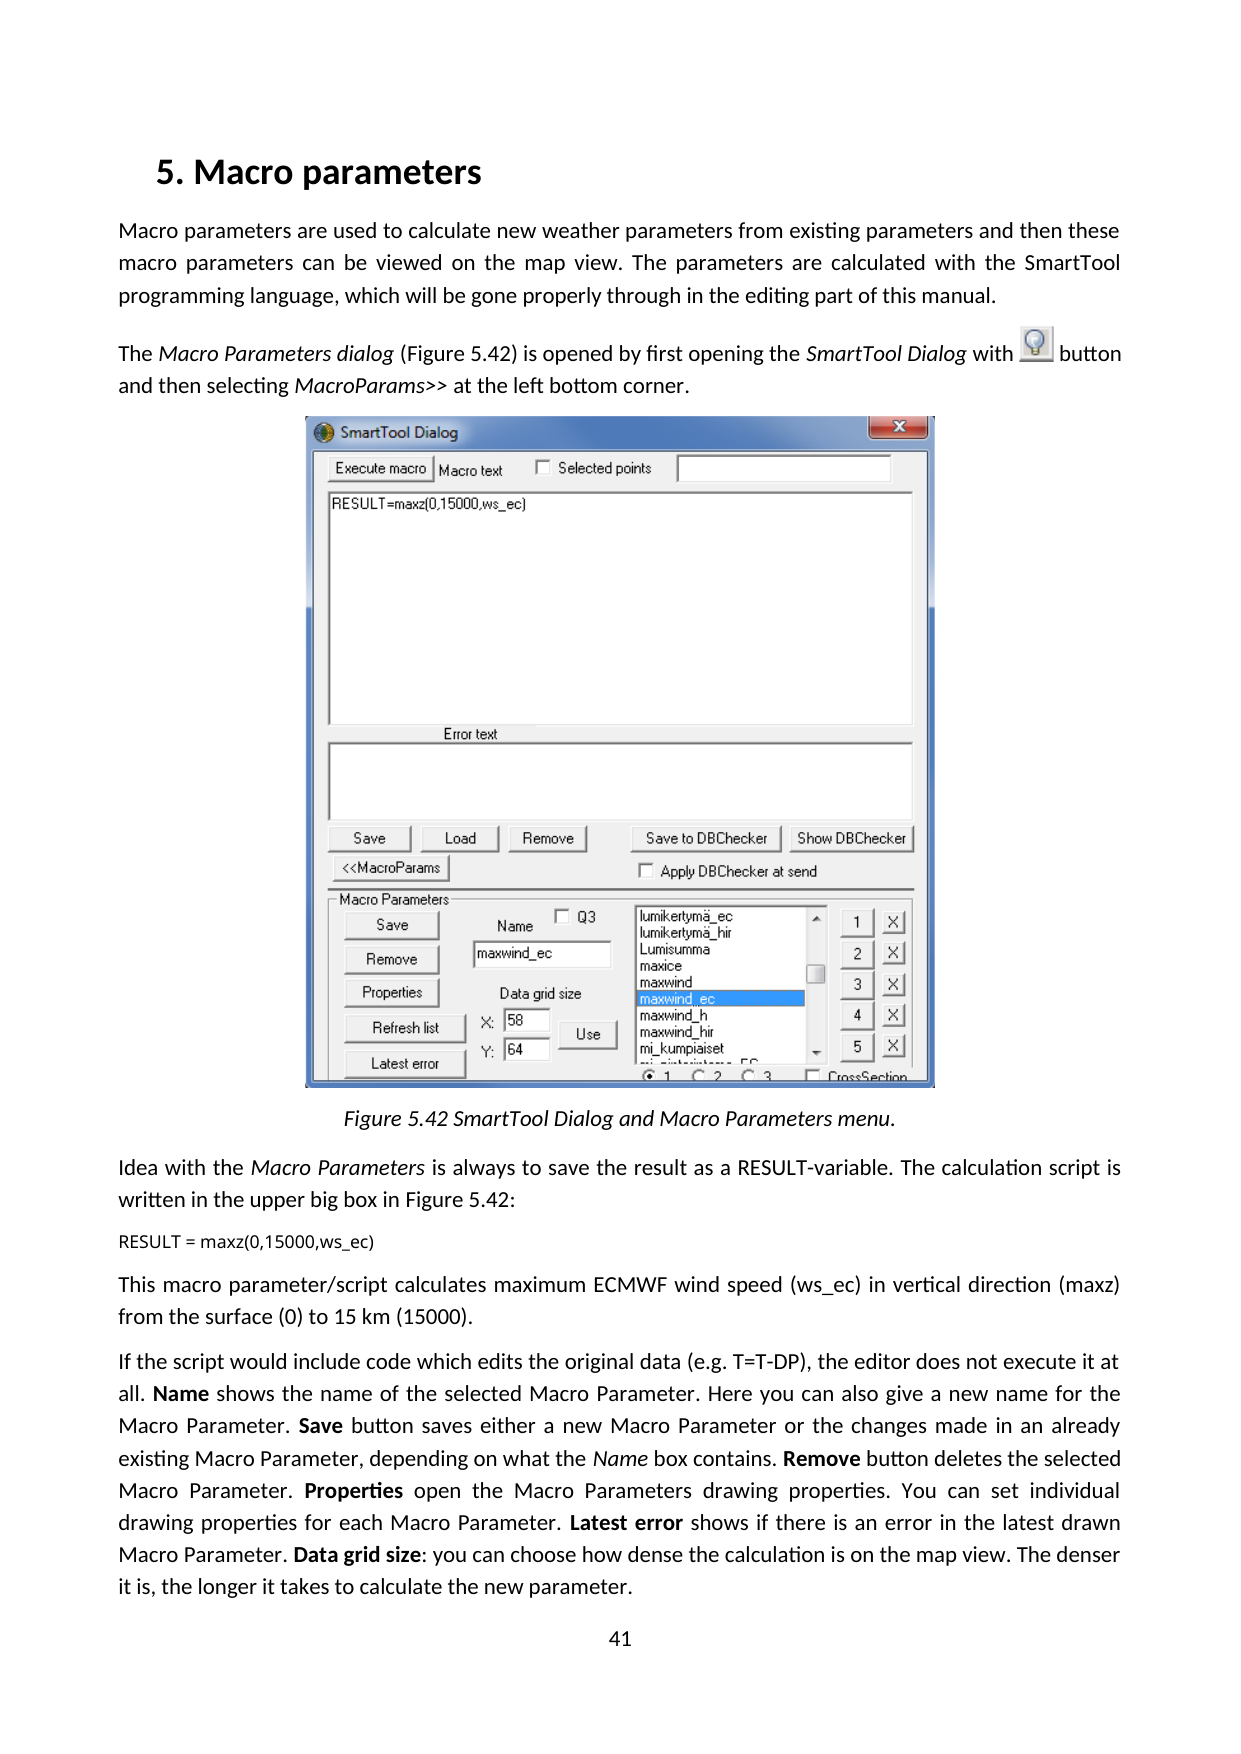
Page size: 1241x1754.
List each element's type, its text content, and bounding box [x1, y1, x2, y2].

picture [305, 416, 935, 1088]
text This macro parameter/script calculates maximum ECMWF wind speed (ws_ec) in vertical direction (maxz) from the surface (0) to 15 km (15000). [118, 1270, 1122, 1330]
picture [1019, 325, 1054, 362]
text RESULT = maxz(0,15000,ws_ec) [118, 1230, 1122, 1254]
subtitle Macro parameters [156, 148, 1122, 193]
text Macro parameters are used to calculate new weather parameters from existing parameters and then these macro parameters can be viewed on the map view. The parameters are calculated with the SmartTool programming language, which will be gone properly through in the editing part of this manual. [118, 216, 1122, 309]
text If the script would include code which edits the original data (e.g. T=T-DP), the editor does not execute it at all. Name shows the name of the selected Macro Parameter. Here you can also give a new name for the Macro Parameter. Save button saves either a new Macro Parameter or the changes made in an already existing Macro Parameter, depending on what the Name box contains. Remove button deletes the selected Macro Parameter. Properties open the Macro Parameters drawing properties. You can set individual drawing properties for each Macro Parameter. Latest error shows if there is an error in the latest drawn Macro Parameter. Data grid size: you can choose how dense the calculation is on the map view. The denser it is, the longer it takes to calculate the new parameter. [118, 1347, 1122, 1600]
